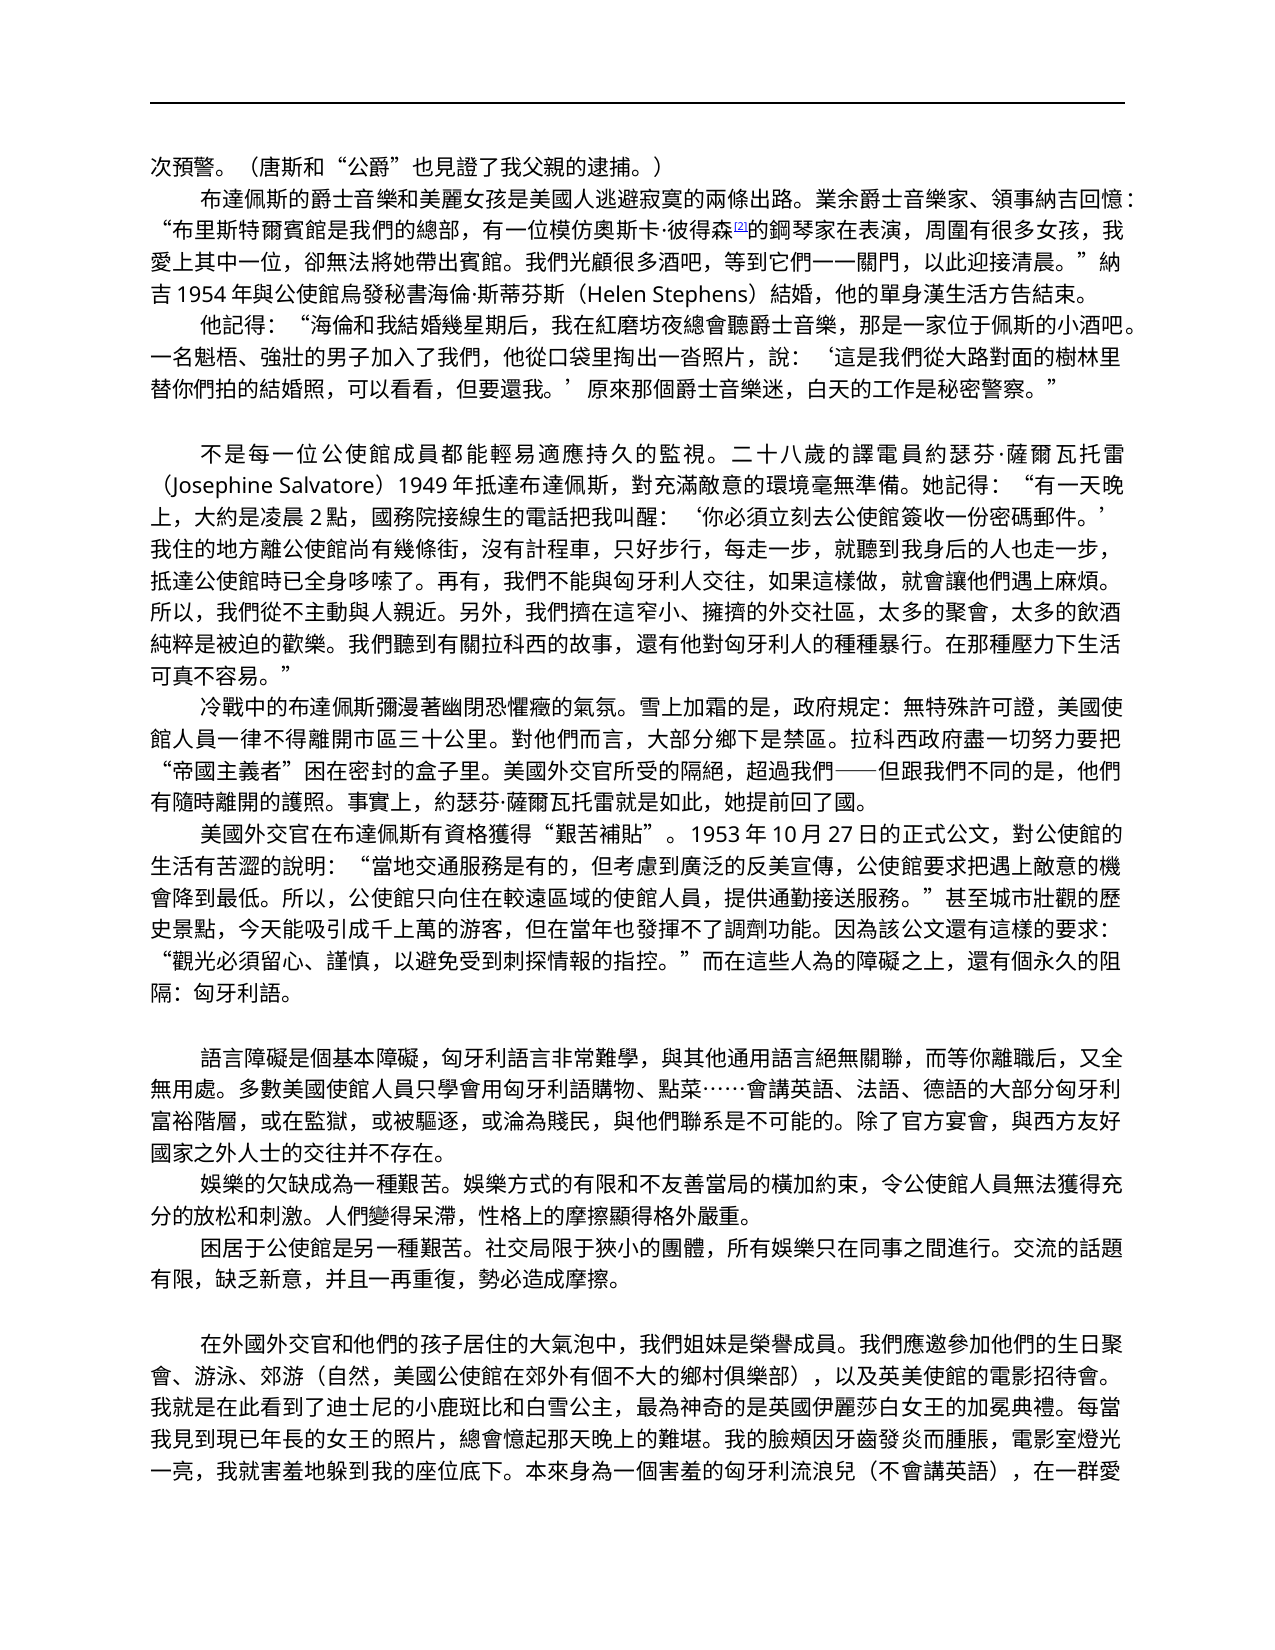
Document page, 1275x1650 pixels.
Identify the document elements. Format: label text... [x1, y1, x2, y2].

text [150, 150, 1125, 182]
text 他記得：“海倫和我結婚幾星期后，我在紅磨坊夜總會聽爵士音樂，那是一家位于佩斯的小酒吧。一名魁梧、強壯的男子加入了我們，他從口袋里掏出一沓照片，說：‘這是我們從大路對面的樹林里替你們拍的結婚照，可以看看，但要還我。’原來那個爵士音樂迷，白天的工作是秘密警察。” [150, 308, 1125, 403]
text 語言障礙是個基本障礙，匈牙利語言非常難學，與其他通用語言絕無關聯，而等你離職后，又全無用處。多數美國使館人員只學會用匈牙利語購物、點菜……會講英語、法語、德語的大部分匈牙利富裕階層，或在監獄，或被驅逐，或淪為賤民，與他們聯系是不可能的。除了官方宴會，與西方友好國家之外人士的交往并不存在。 [150, 1041, 1125, 1167]
text 不是每一位公使館成員都能輕易適應持久的監視。二十八歲的譯電員約瑟芬·薩爾瓦托雷（Josephine Salvatore）1949年抵達布達佩斯，對充滿敵意的環境毫無準備。她記得：“有一天晚上，大約是凌晨2點，國務院接線生的電話把我叫醒：‘你必須立刻去公使館簽收一份密碼郵件。’我住的地方離公使館尚有幾條街，沒有計程車，只好步行，每走一步，就聽到我身后的人也走一步，抵達公使館時已全身哆嗦了。再有，我們不能與匈牙利人交往，如果這樣做，就會讓他們遇上麻煩。所以，我們從不主動與人親近。另外，我們擠在這窄小、擁擠的外交社區，太多的聚會，太多的飲酒，純粹是被迫的歡樂。我們聽到有關拉科西的故事，還有他對匈牙利人的種種暴行。在那種壓力下生活，可真不容易。” [150, 437, 1125, 690]
text 布達佩斯的爵士音樂和美麗女孩是美國人逃避寂寞的兩條出路。業余爵士音樂家、領事納吉回憶：“布里斯特爾賓館是我們的總部，有一位模仿奧斯卡·彼得森[2]的鋼琴家在表演，周圍有很多女孩，我愛上其中一位，卻無法將她帶出賓館。我們光顧很多酒吧，等到它們一一關門，以此迎接清晨。”納吉1954年與公使館烏發秘書海倫·斯蒂芬斯（Helen Stephens）結婚，他的單身漢生活方告結束。 [150, 182, 1125, 308]
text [150, 1327, 1125, 1485]
text 美國外交官在布達佩斯有資格獲得“艱苦補貼”。1953年10月27日的正式公文，對公使館的生活有苦澀的說明：“當地交通服務是有的，但考慮到廣泛的反美宣傳，公使館要求把遇上敵意的機會降到最低。所以，公使館只向住在較遠區域的使館人員，提供通勤接送服務。”甚至城市壯觀的歷史景點，今天能吸引成千上萬的游客，但在當年也發揮不了調劑功能。因為該公文還有這樣的要求：“觀光必須留心、謹慎，以避免受到刺探情報的指控。”而在這些人為的障礙之上，還有個永久的阻隔：匈牙利語。 [150, 817, 1125, 1007]
text 冷戰中的布達佩斯彌漫著幽閉恐懼癥的氣氛。雪上加霜的是，政府規定：無特殊許可證，美國使館人員一律不得離開市區三十公里。對他們而言，大部分鄉下是禁區。拉科西政府盡一切努力要把“帝國主義者”困在密封的盒子里。美國外交官所受的隔絕，超過我們——但跟我們不同的是，他們有隨時離開的護照。事實上，約瑟芬·薩爾瓦托雷就是如此，她提前回了國。 [150, 690, 1125, 817]
text 困居于公使館是另一種艱苦。社交局限于狹小的團體，所有娛樂只在同事之間進行。交流的話題有限，缺乏新意，并且一再重復，勢必造成摩擦。 [150, 1231, 1125, 1294]
text 娛樂的欠缺成為一種艱苦。娛樂方式的有限和不友善當局的橫加約束，令公使館人員無法獲得充分的放松和刺激。人們變得呆滯，性格上的摩擦顯得格外嚴重。 [150, 1167, 1125, 1231]
